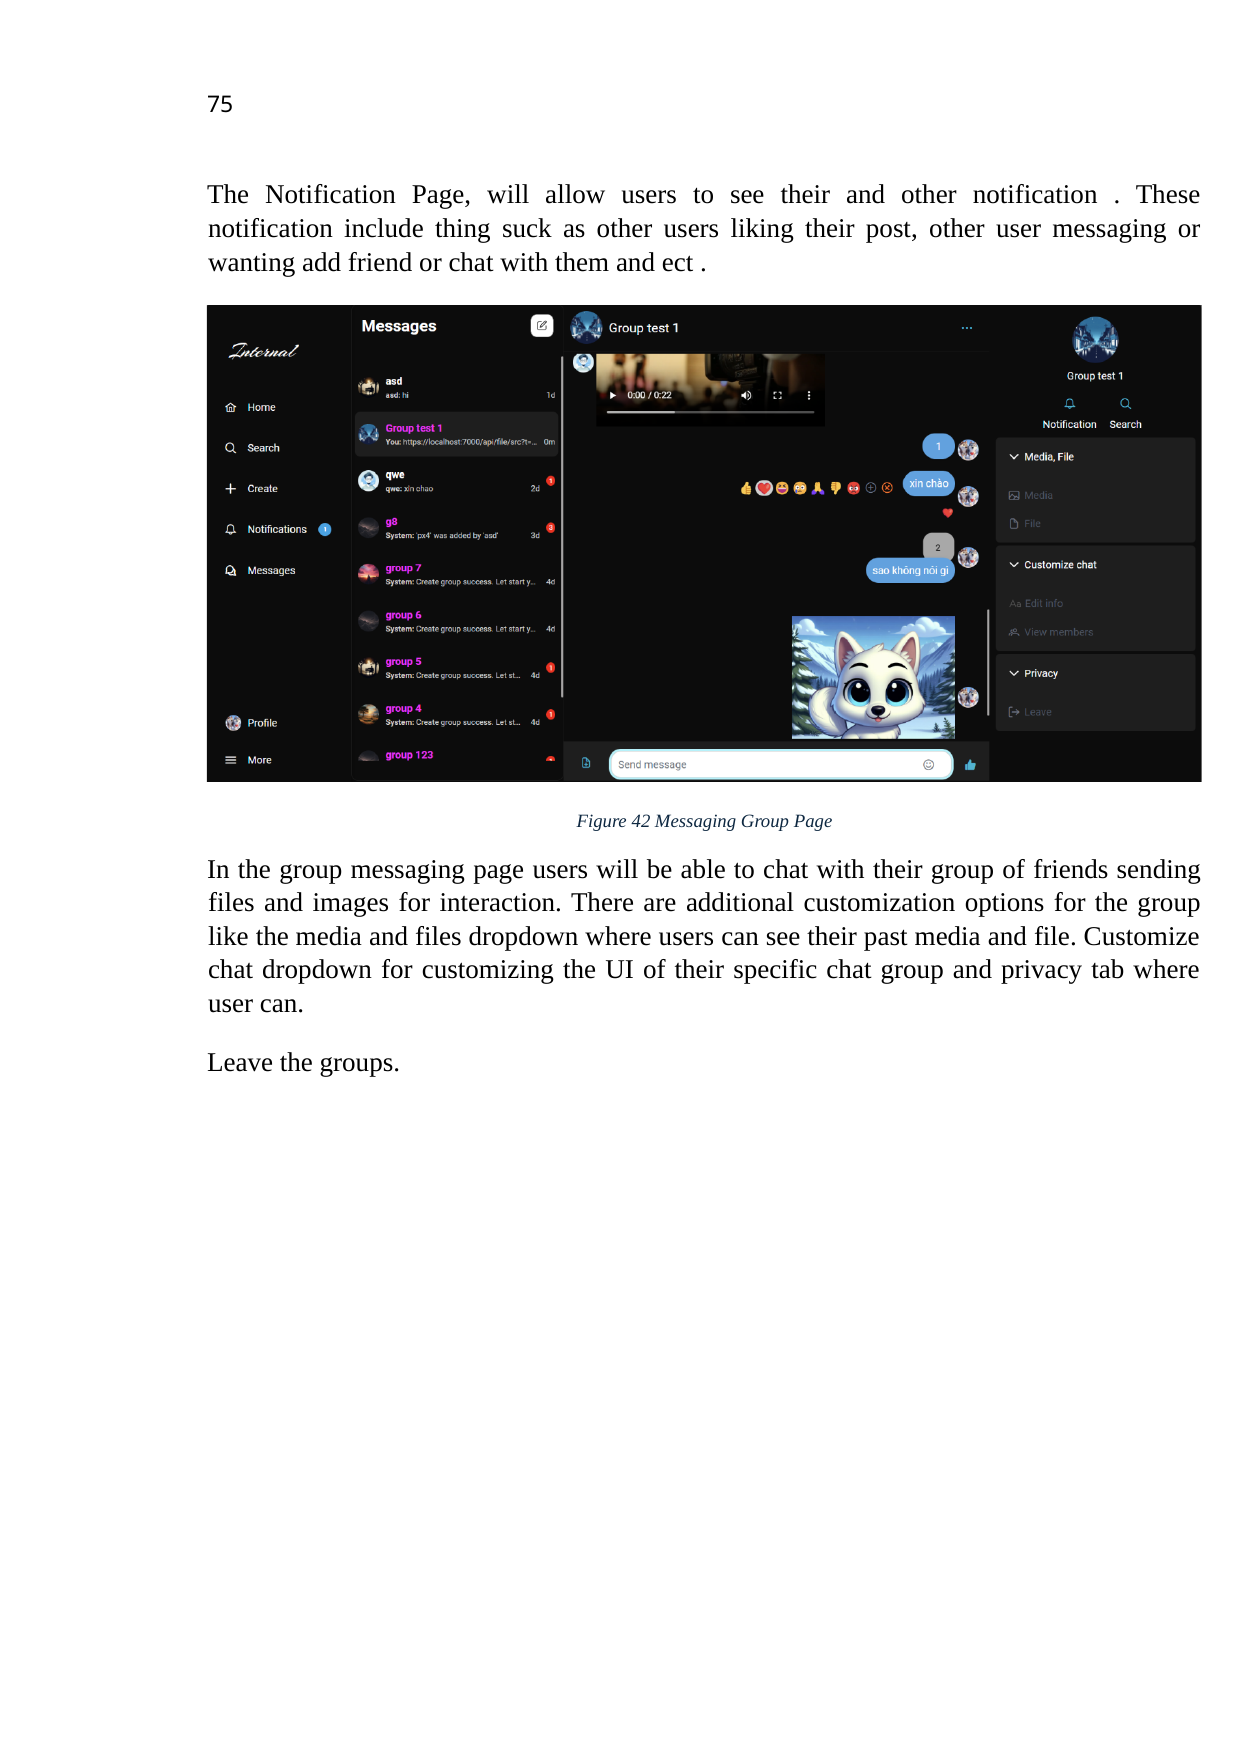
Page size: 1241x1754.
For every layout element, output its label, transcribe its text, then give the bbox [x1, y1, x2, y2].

text The Notification Page, will allow users to see their and other notification . These notification include thing suck as other users liking their post, other user messaging or wanting add friend or chat with them and ect . [207, 178, 1202, 277]
text Leave the groups. [207, 1046, 1202, 1077]
text In the group messaging page users will be able to chat with their group of friends sending files and images for interaction. There are additional customization options for the group like the media and files dropdown where users can see their past media and file. Customize chat dropdown for customizing the UI of their specific chat group and privacy tab where user can. [207, 853, 1202, 1018]
picture [206, 305, 1202, 782]
